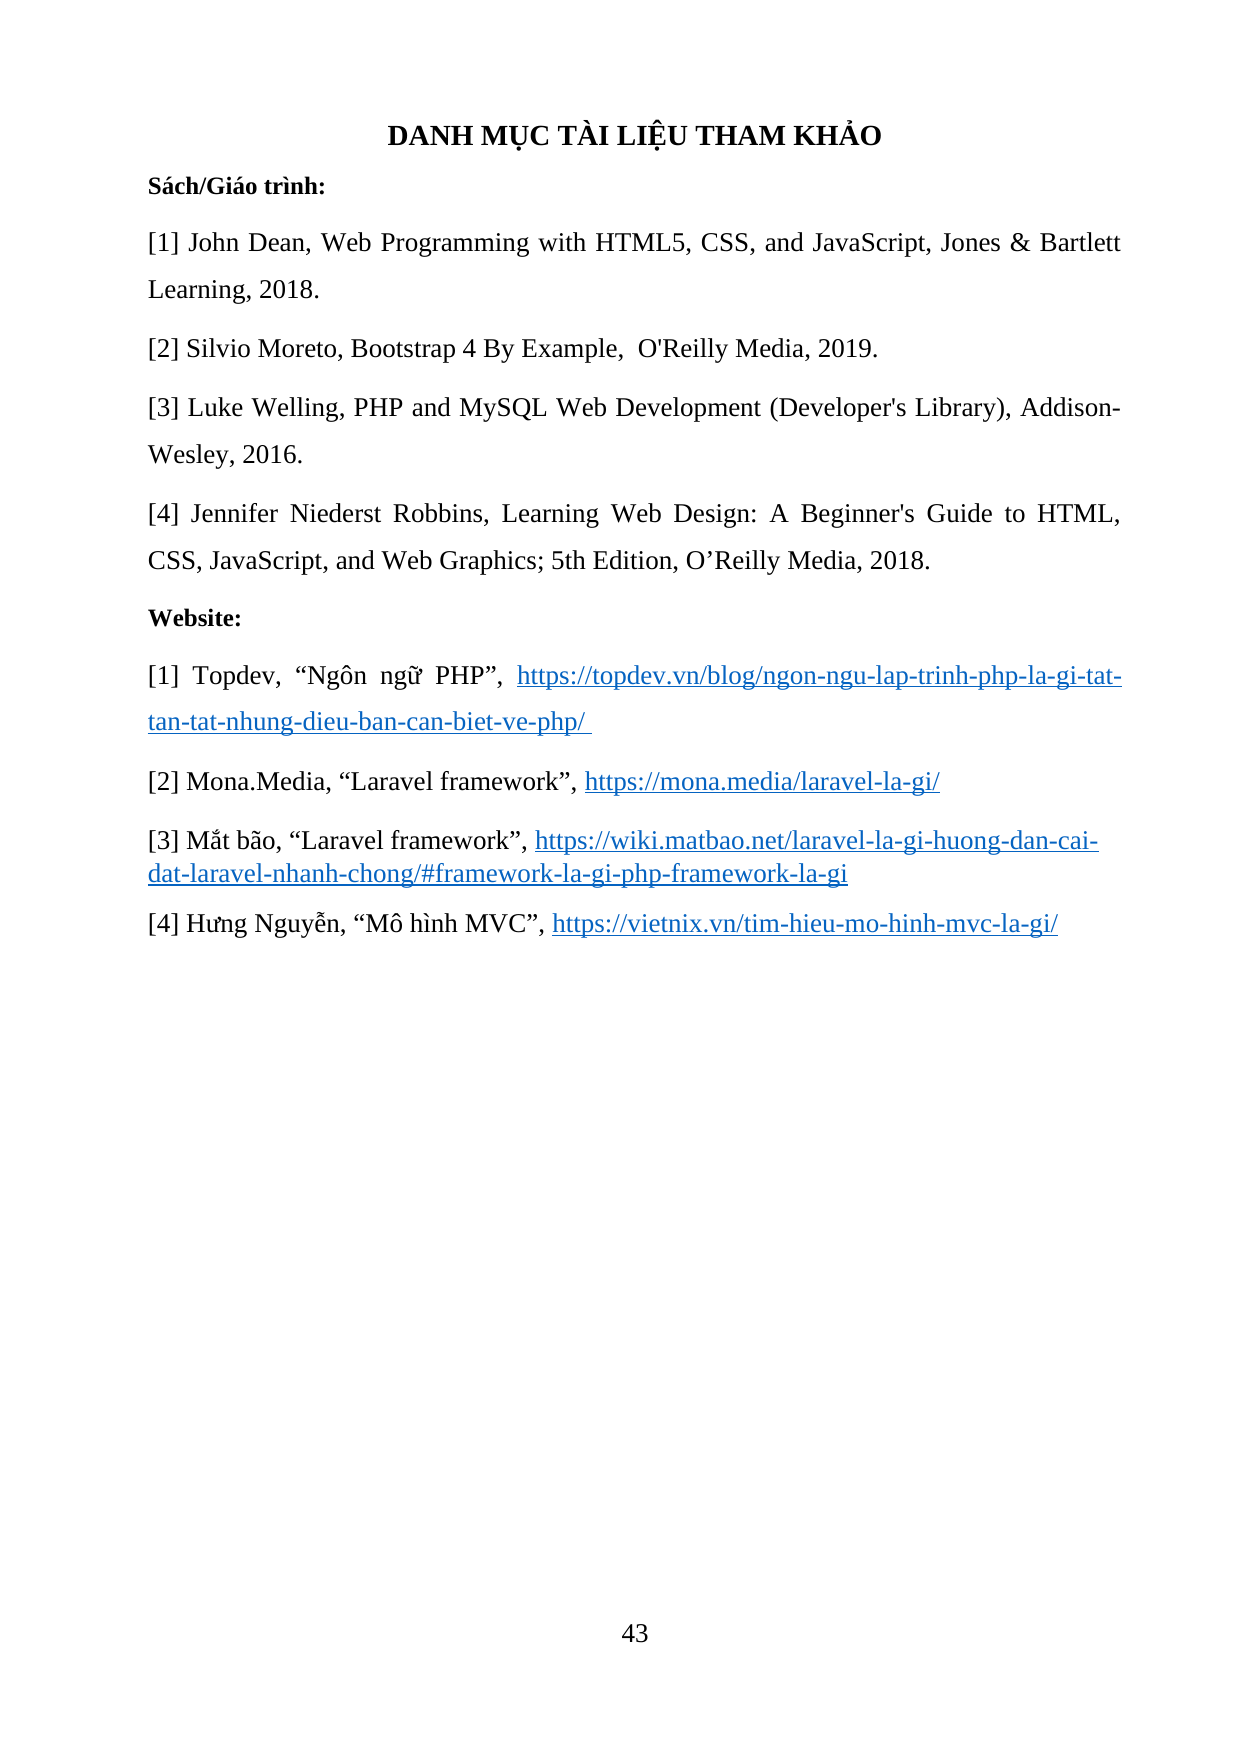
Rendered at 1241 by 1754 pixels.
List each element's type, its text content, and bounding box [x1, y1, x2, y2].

text [1] John Dean, Web Programming with HTML5, CSS, and JavaScript, Jones & Bartlett Learning, 2018. [148, 227, 1122, 304]
text Website: [148, 603, 1122, 632]
text DANH MỤC TÀI LIỆU THAM KHẢO [148, 118, 1122, 152]
text [4] Jennifer Niederst Robbins, Learning Web Design: A Beginner's Guide to HTML, CSS, JavaScript, and Web Graphics; 5th Edition, O’Reilly Media, 2018. [148, 497, 1122, 575]
text Sách/Giáo trình: [148, 171, 1122, 200]
text [3] Mắt bão, “Laravel framework”, https://wiki.matbao.net/laravel-la-gi-huong-dan-cai-dat-laravel-nhanh-chong/#framework-la-gi-php-framework-la-gi [148, 824, 1122, 888]
text [3] Luke Welling, PHP and MySQL Web Development (Developer's Library), Addison-Wesley, 2016. [148, 392, 1122, 469]
text [4] Hưng Nguyễn, “Mô hình MVC”, https://vietnix.vn/tim-hieu-mo-hinh-mvc-la-gi/ [148, 908, 1122, 939]
text [1] Topdev, “Ngôn ngữ PHP”, https://topdev.vn/blog/ngon-ngu-lap-trinh-php-la-gi-tat-tan-tat-nhung-dieu-ban-can-biet-ve-php/ [148, 659, 1122, 737]
text [2] Silvio Moreto, Bootstrap 4 By Example, O'Reilly Media, 2019. [148, 332, 1122, 363]
text [2] Mona.Media, “Laravel framework”, https://mona.media/laravel-la-gi/ [148, 765, 1122, 796]
